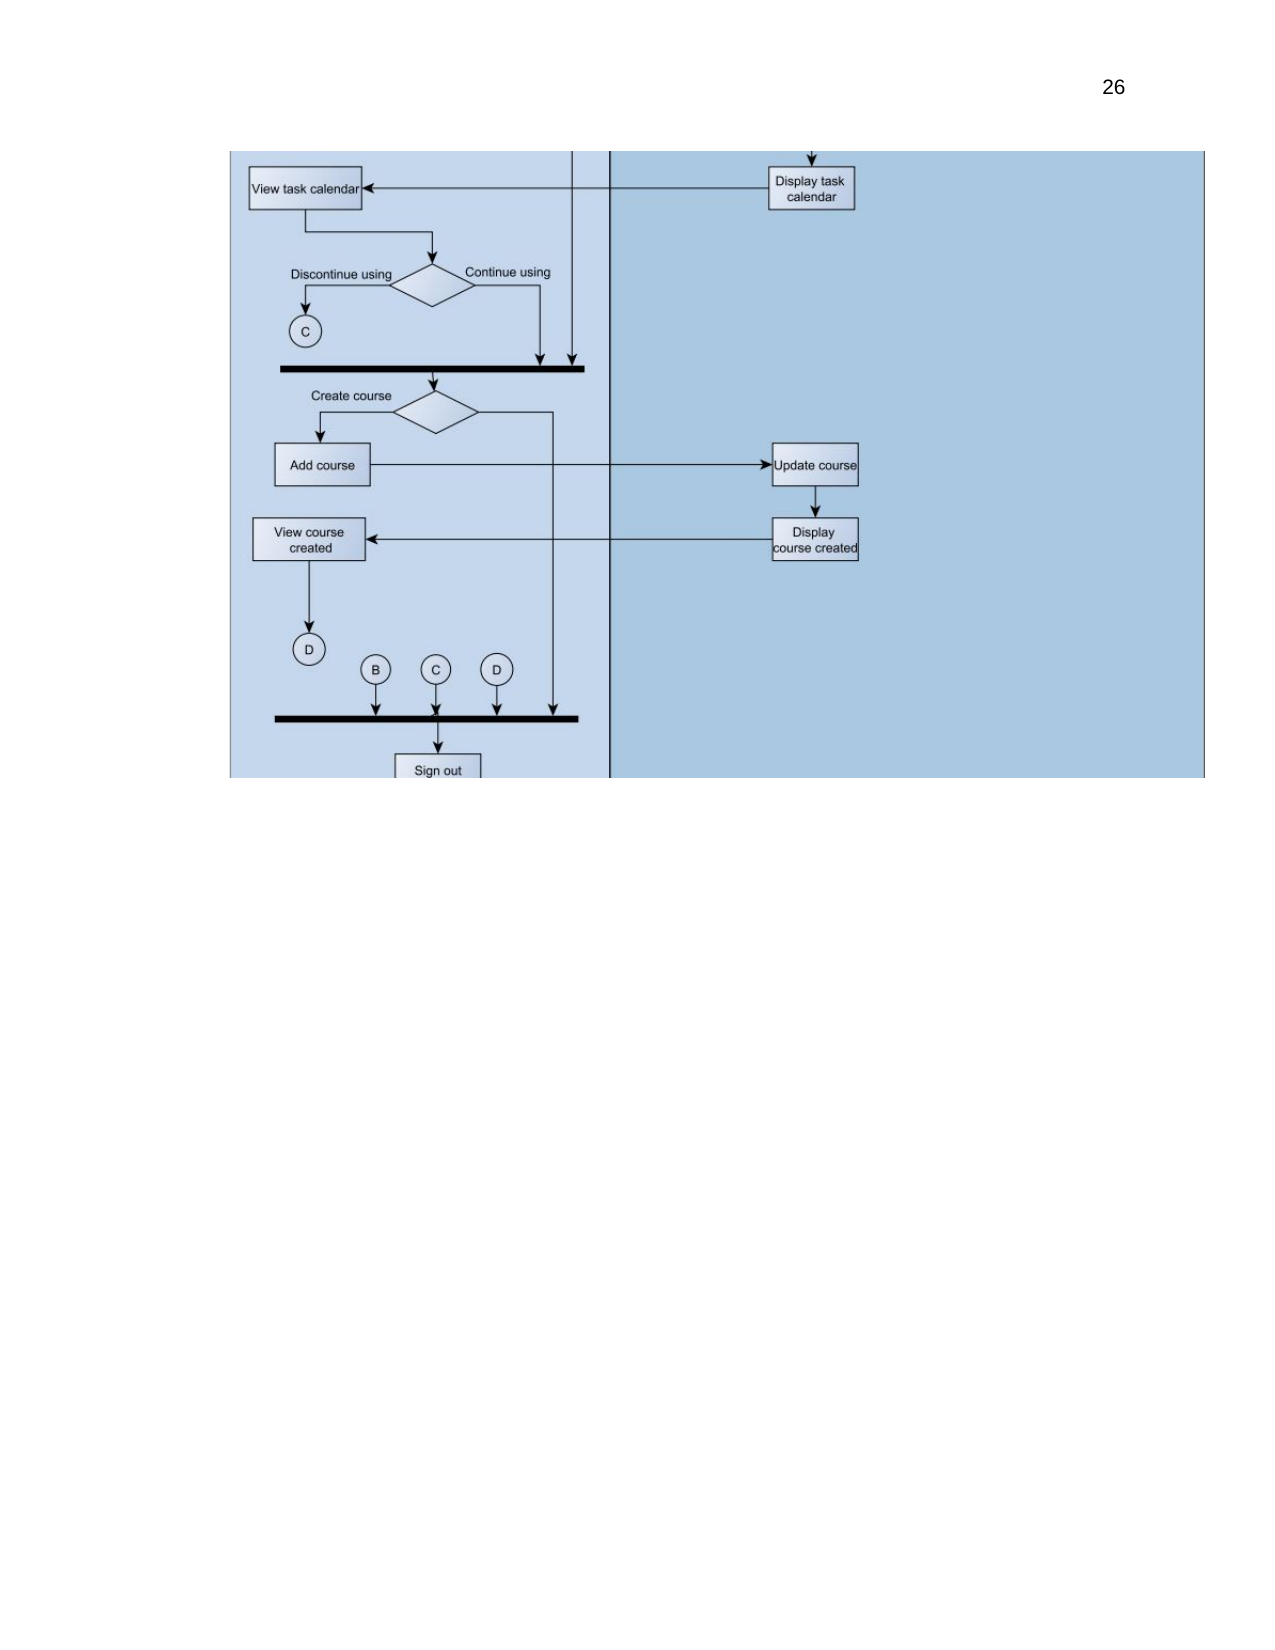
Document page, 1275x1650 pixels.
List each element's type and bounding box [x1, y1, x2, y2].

picture [229, 151, 1205, 778]
